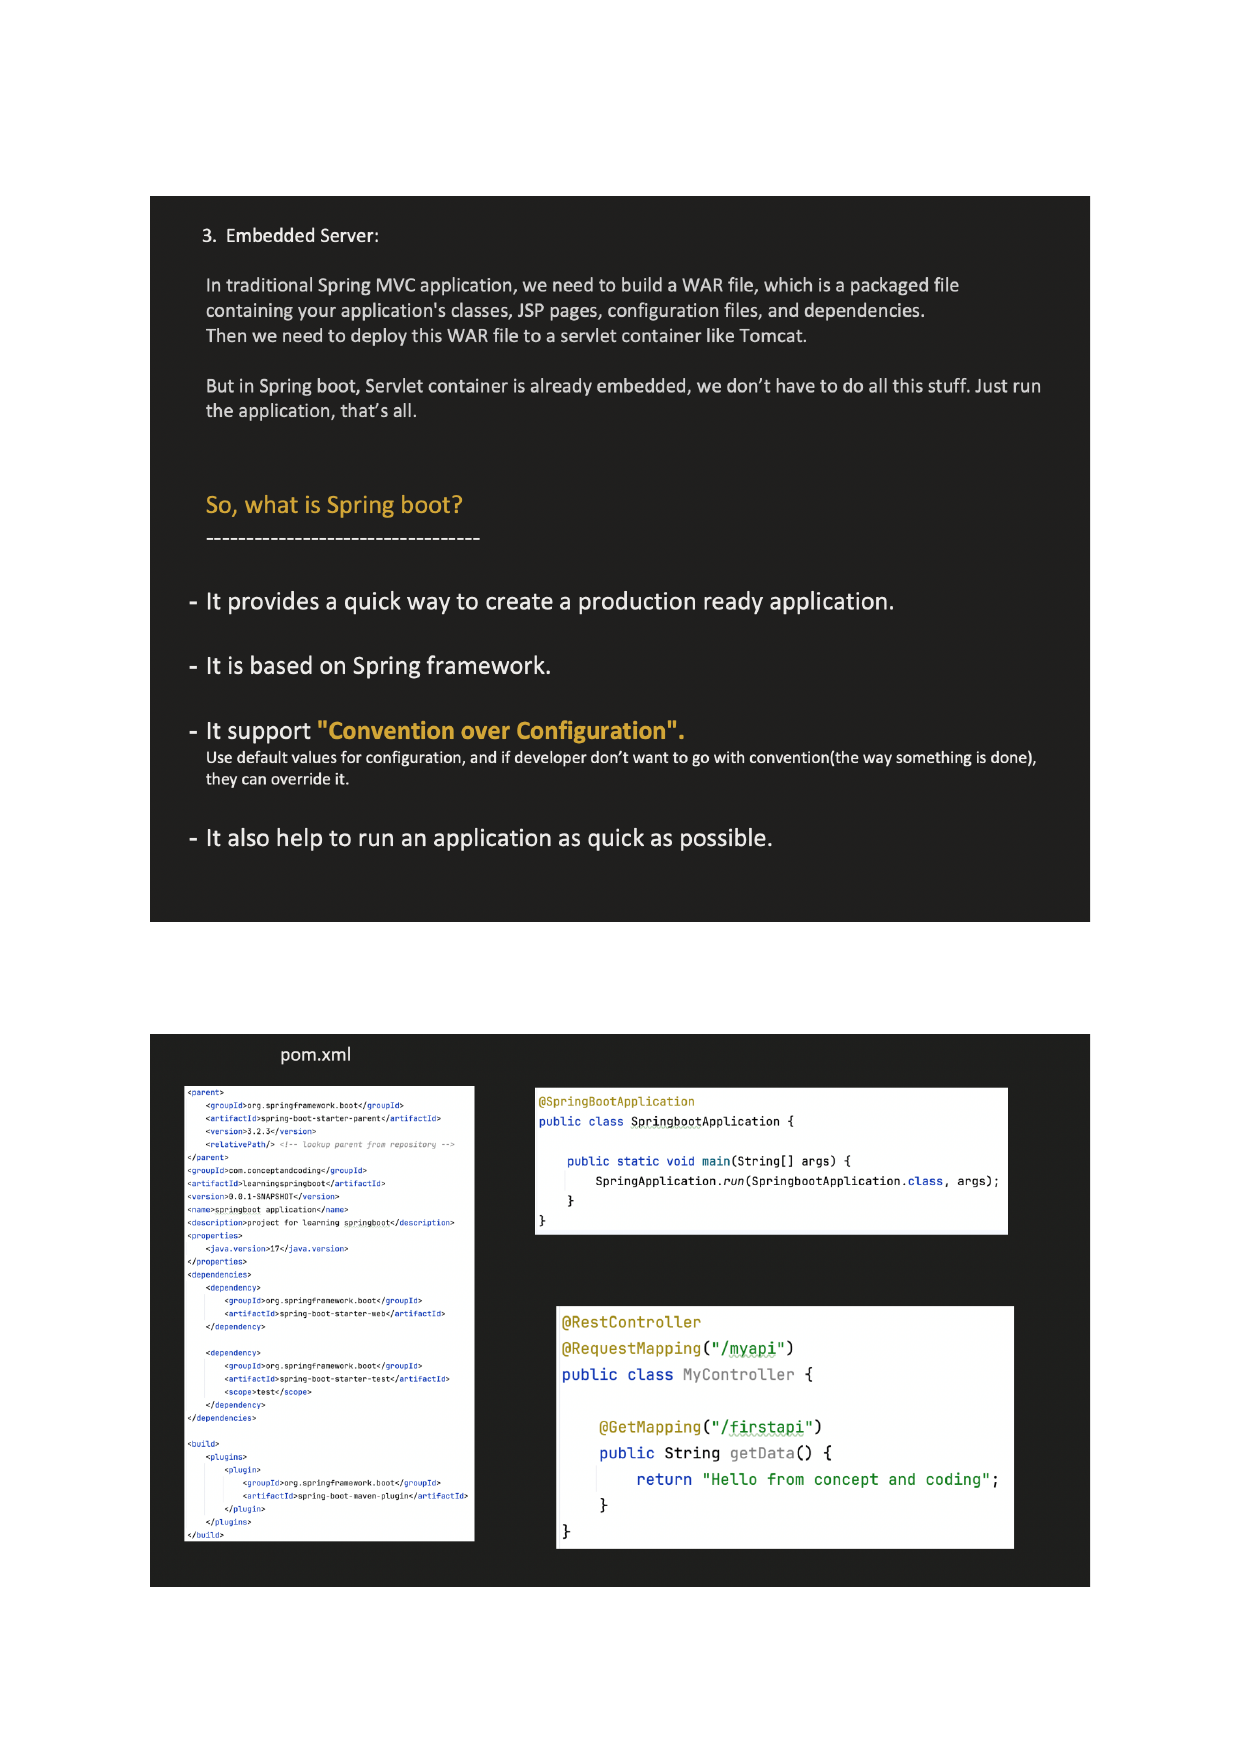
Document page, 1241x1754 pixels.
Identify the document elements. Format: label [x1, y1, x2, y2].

picture [150, 1034, 1091, 1587]
picture [150, 196, 1091, 922]
